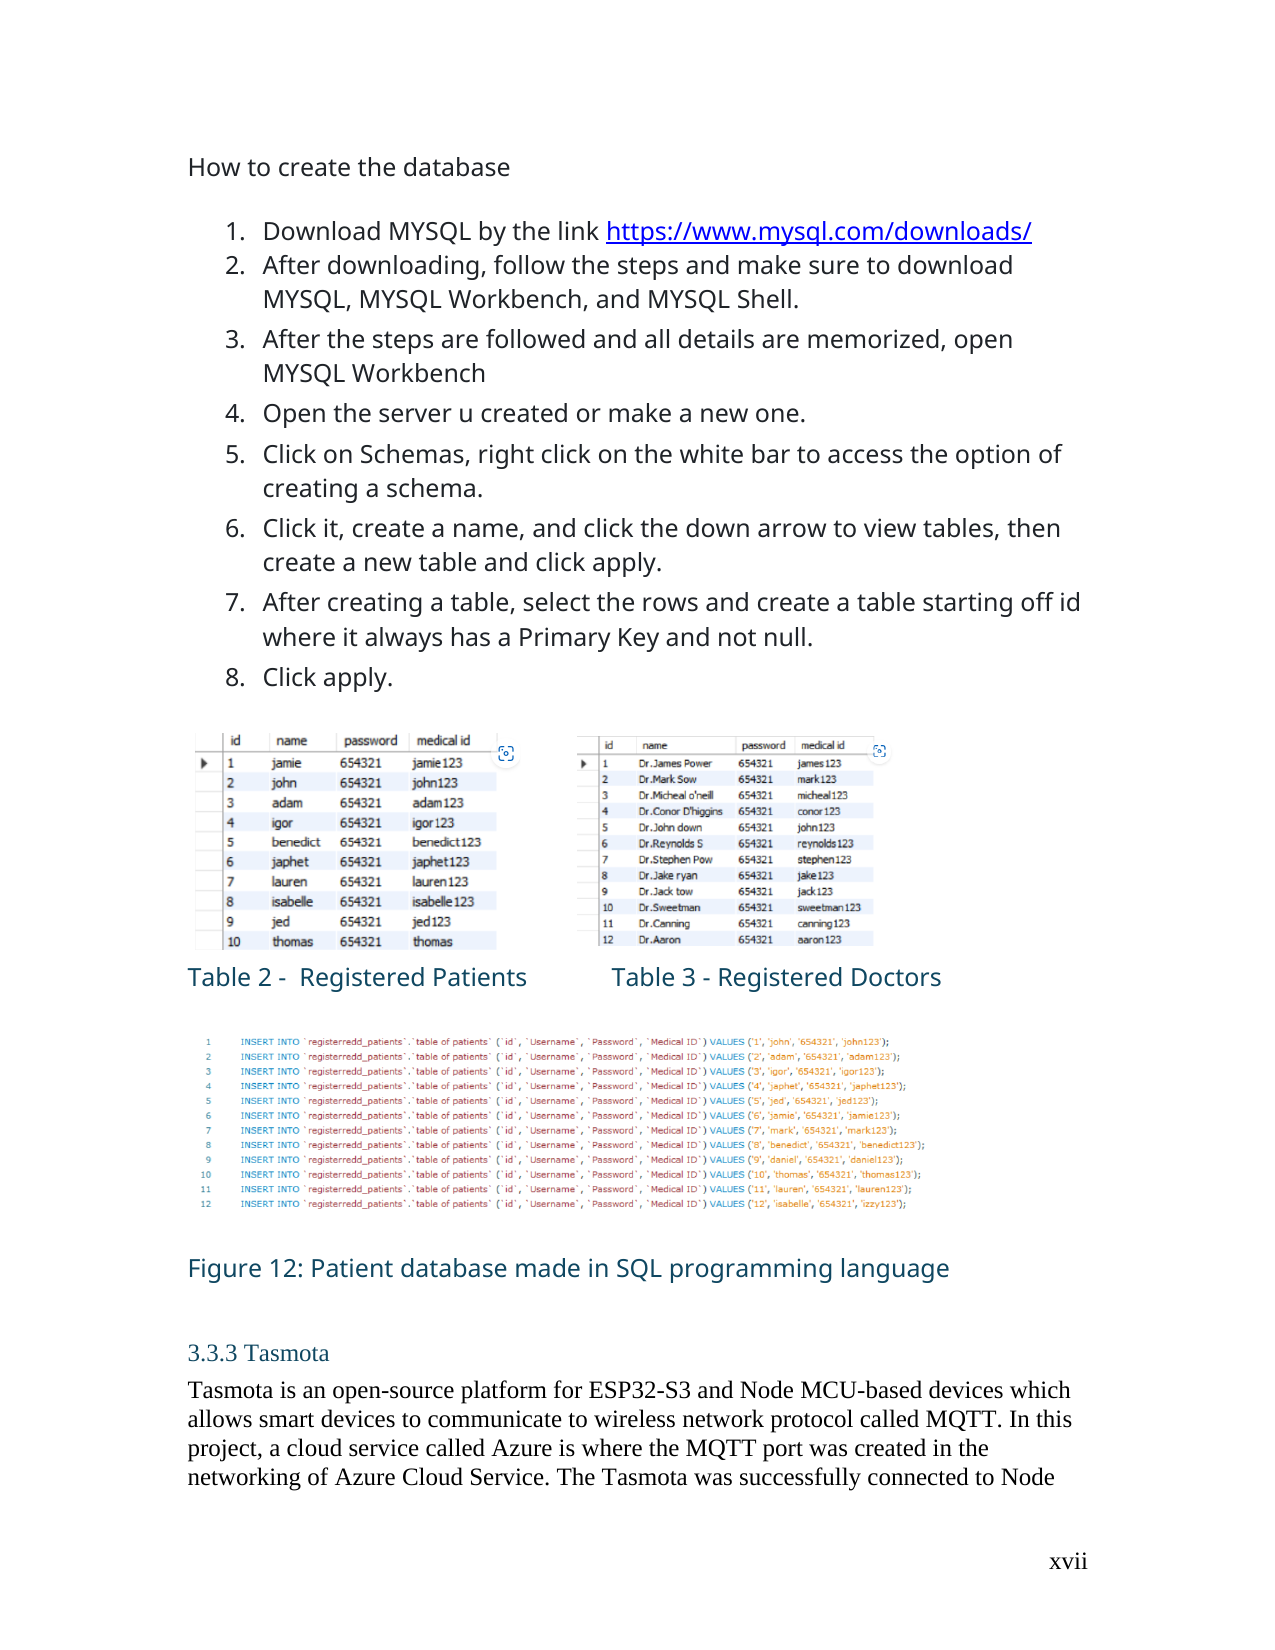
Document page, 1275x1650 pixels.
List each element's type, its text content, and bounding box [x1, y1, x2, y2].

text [187, 1375, 1088, 1490]
list After downloading, follow the steps and make sure to download MYSQL, MYSQL Workbench, and MYSQL Shell. [225, 247, 1088, 315]
subtitle How to create the database [187, 150, 1088, 184]
subtitle Figure 12: Patient database made in SQL programming language [187, 1251, 1088, 1284]
list Open the server u created or make a new one. [225, 396, 1088, 430]
list Click it, create a name, and click the down arrow to view tables, then create a new table and click apply. [225, 511, 1088, 579]
list Download MYSQL by the link https://www.mysql.com/downloads/ [225, 213, 1088, 247]
list After the steps are followed and all details are memorized, open MYSQL Workbench [225, 322, 1088, 390]
picture [187, 1022, 942, 1213]
subtitle 3.3.3 Tasmota [187, 1338, 1088, 1367]
picture [187, 722, 521, 960]
list After creating a table, select the rows and create a table starting off id where it always has a Primary Key and not null. [225, 585, 1088, 653]
list Click apply. [225, 659, 1088, 693]
list Click on Schemas, right click on the white bar to access the option of creating a schema. [225, 436, 1088, 504]
picture [564, 728, 903, 960]
